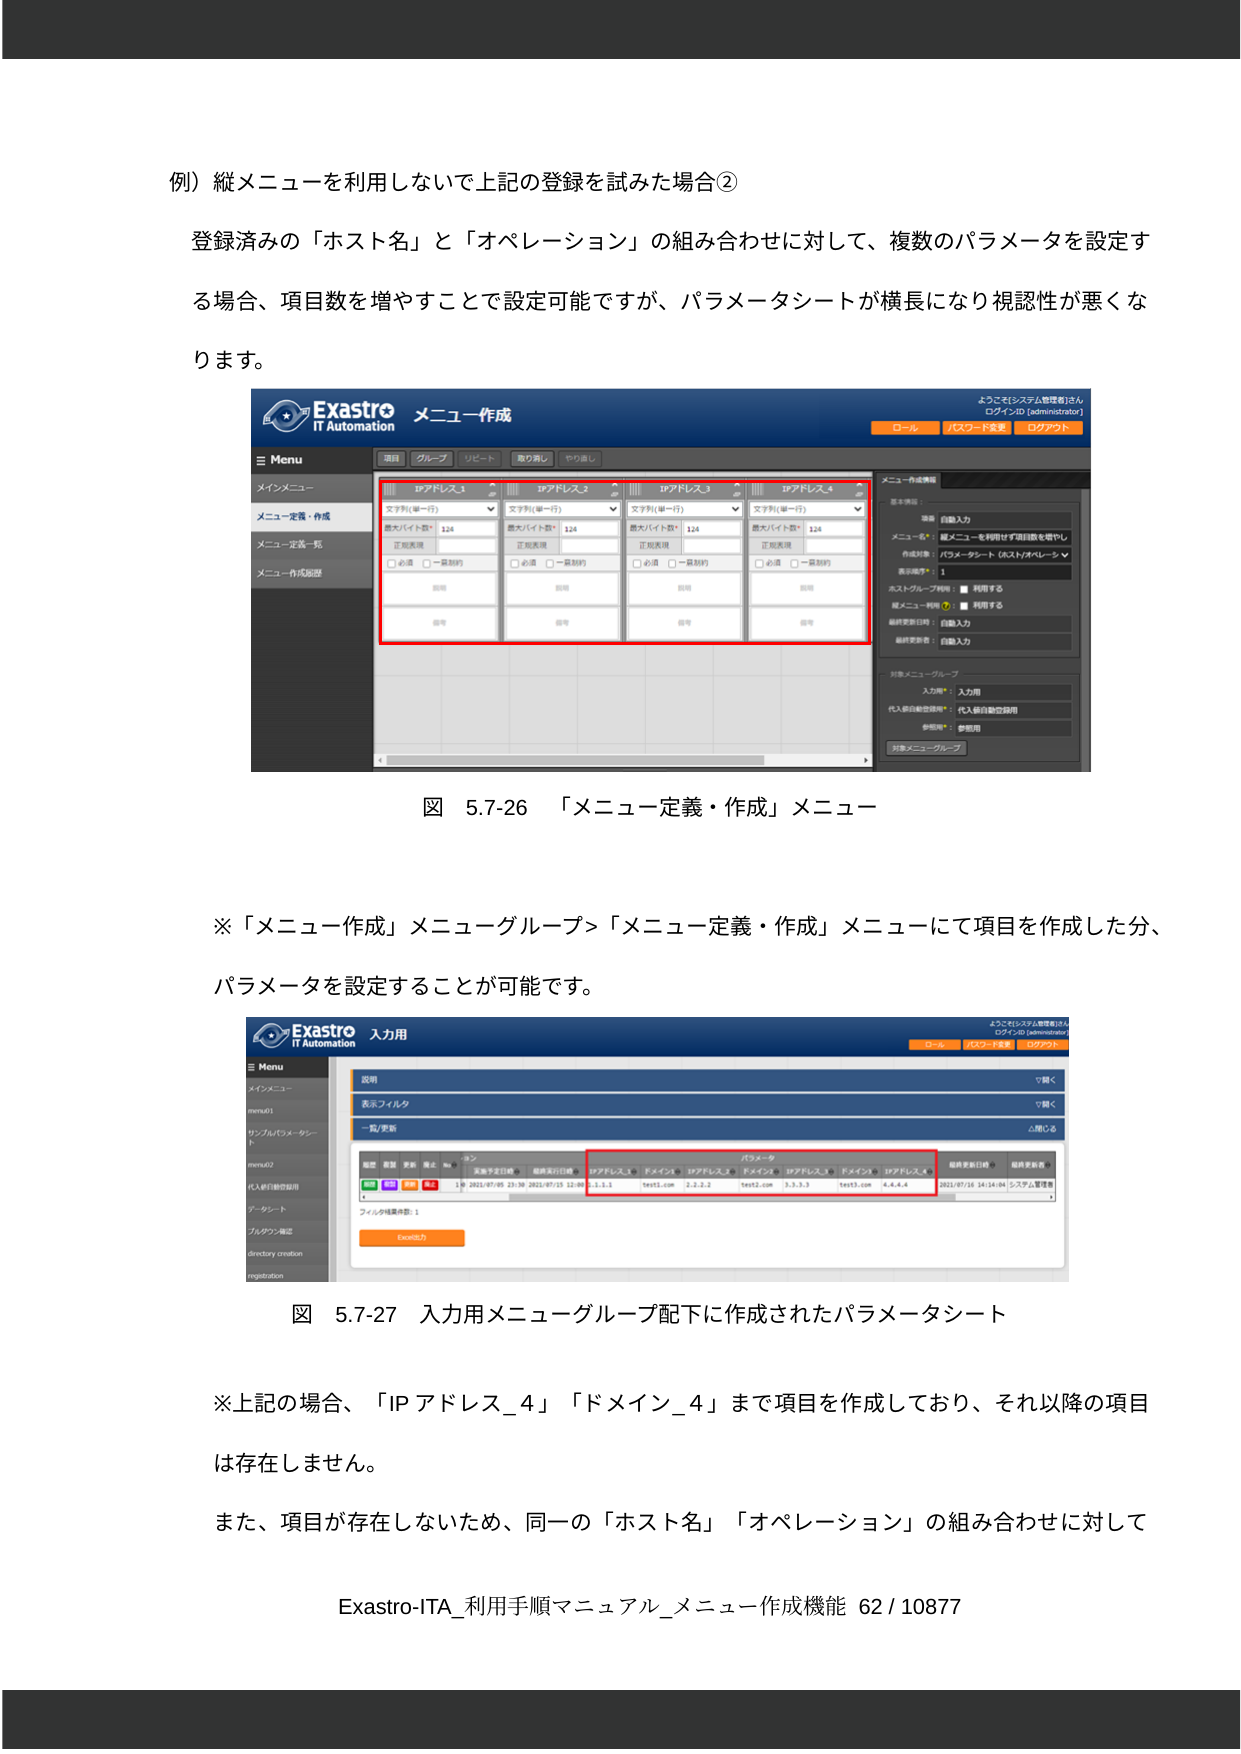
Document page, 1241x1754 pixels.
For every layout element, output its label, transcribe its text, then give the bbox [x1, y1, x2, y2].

picture [2, 1690, 1241, 1749]
picture [251, 388, 1092, 772]
text ※「メニュー作成」メニューグループ>「メニュー定義・作成」メニューにて項目を作成した分、パラメータを設定することが可能です。 [213, 895, 1152, 1014]
text 図 5.7-27 入力用メニューグループ配下に作成されたパラメータシート [148, 1283, 1152, 1342]
picture [2, 0, 1241, 59]
text 図 5.7-26 「メニュー定義・作成」メニュー [148, 776, 1152, 836]
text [213, 1491, 1152, 1551]
text 例）縦メニューを利用しないで上記の登録を試みた場合② [169, 151, 1152, 210]
picture [246, 1017, 1069, 1282]
text ※上記の場合、「IPアドレス_４」「ドメイン_４」まで項目を作成しており、それ以降の項目は存在しません。 [213, 1372, 1152, 1491]
text 登録済みの「ホスト名」と「オペレーション」の組み合わせに対して、複数のパラメータを設定する場合、項目数を増やすことで設定可能ですが、パラメータシートが横長になり視認性が悪くなります。 [191, 210, 1152, 389]
